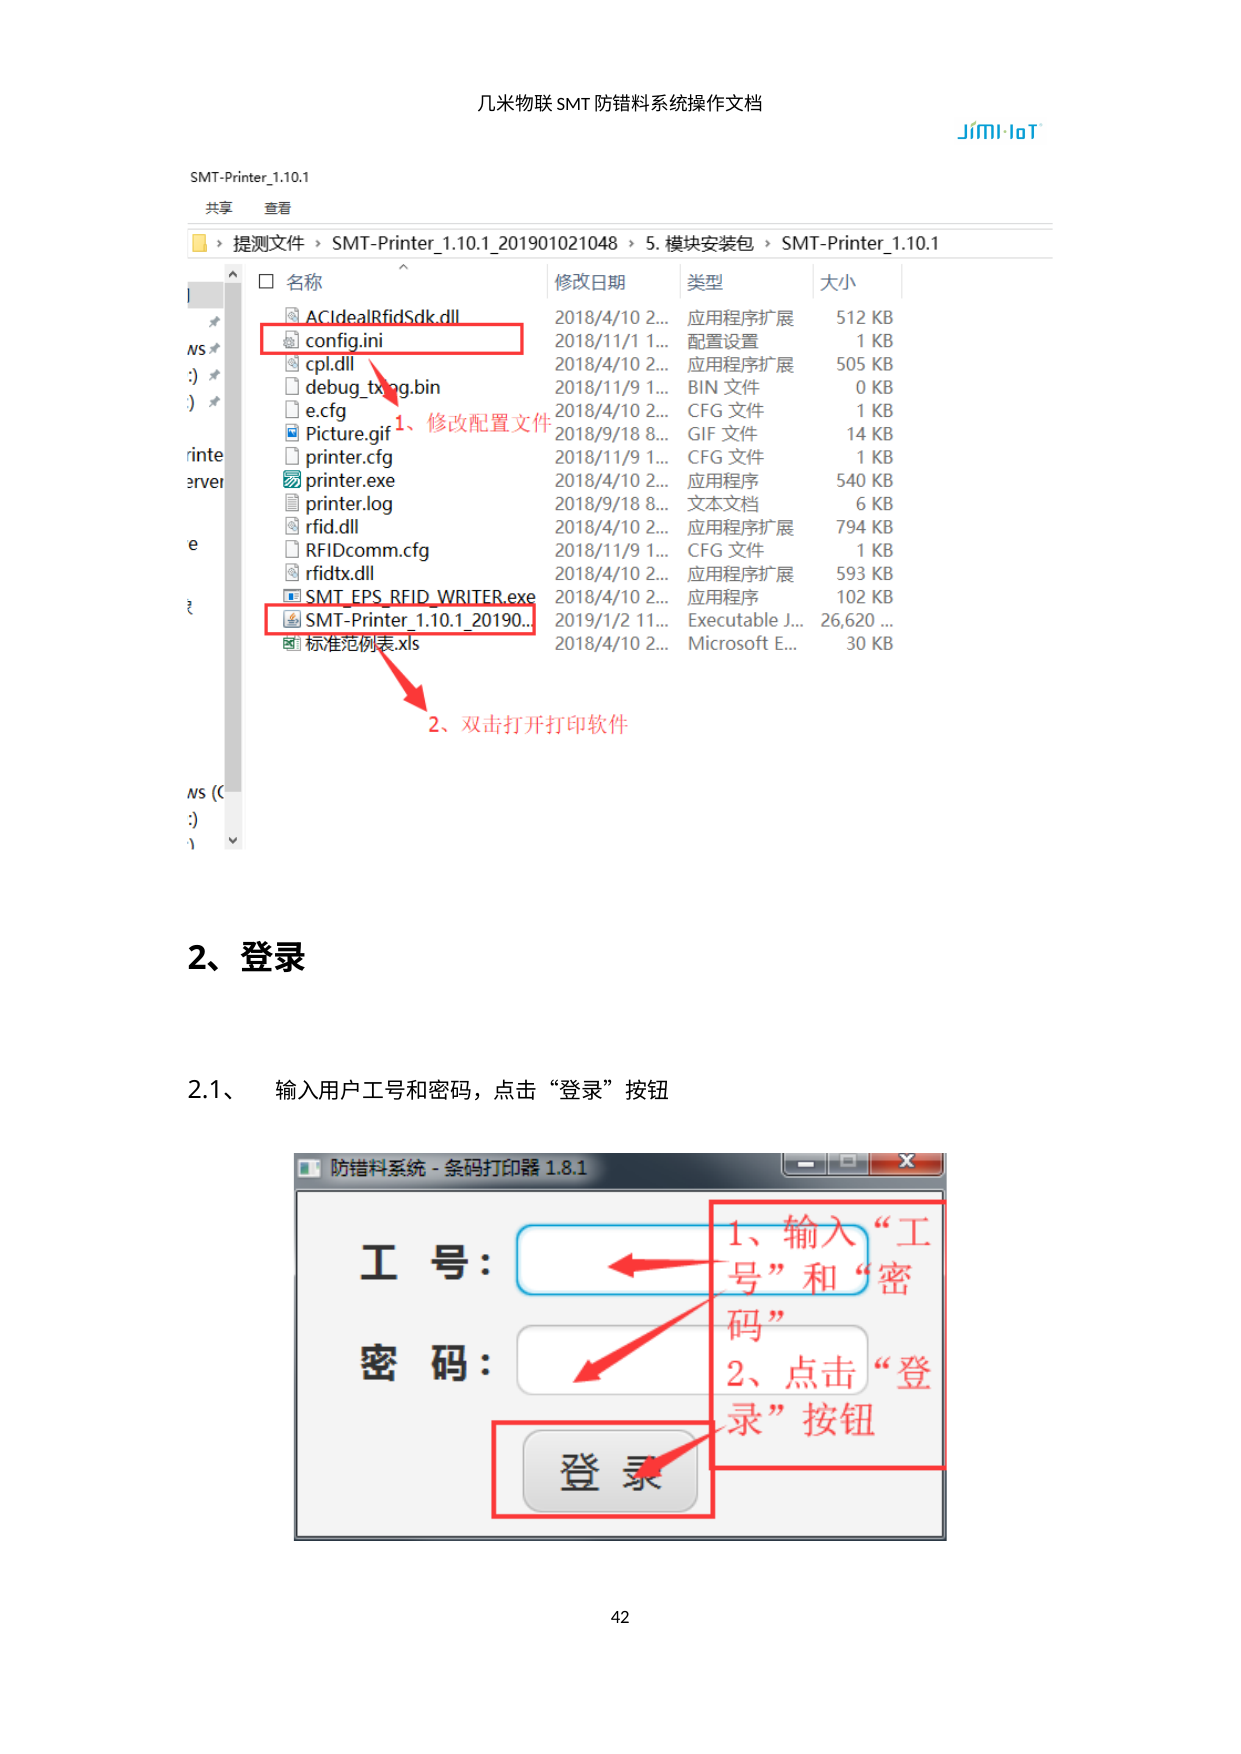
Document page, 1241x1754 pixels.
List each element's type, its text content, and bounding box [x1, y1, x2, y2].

list 输入用户工号和密码，点击“登录”按钮 [187, 1056, 1053, 1121]
picture [954, 117, 1047, 145]
picture [293, 1153, 947, 1541]
picture [187, 162, 1053, 865]
subtitle 2、登录 [187, 923, 1053, 988]
